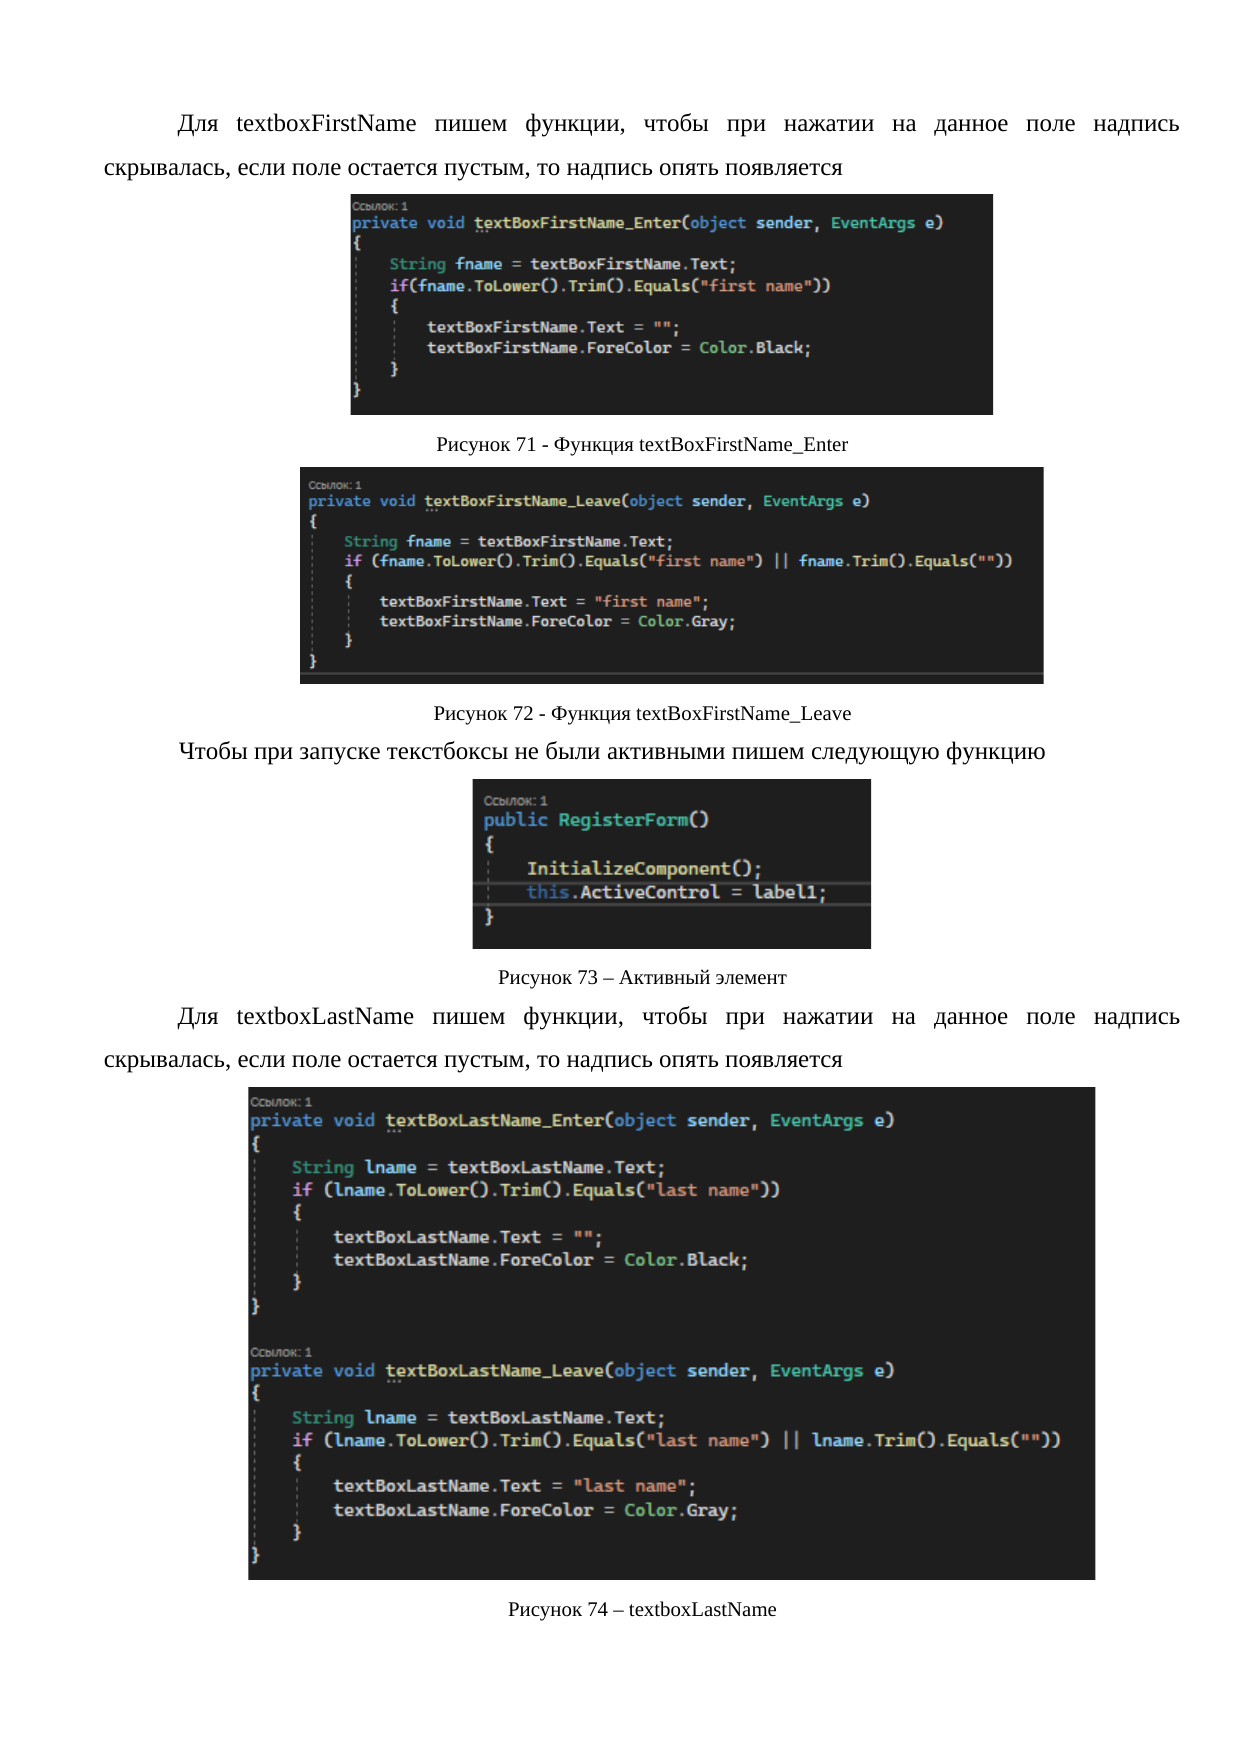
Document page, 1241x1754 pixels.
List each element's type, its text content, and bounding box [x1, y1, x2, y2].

text Рисунок 71 - Функция textBoxFirstName_Enter [103, 432, 1181, 456]
text Чтобы при запуске текстбоксы не были активными пишем следующую функцию [103, 736, 1181, 765]
text Для textboxLastName пишем функции, чтобы при нажатии на данное поле надпись скрывалась, если поле остается пустым, то надпись опять появляется [103, 1001, 1181, 1073]
text Рисунок 73 – Активный элемент [103, 965, 1181, 989]
picture [350, 194, 994, 415]
picture [248, 1087, 1096, 1580]
text Рисунок 74 – textboxLastName [103, 1597, 1181, 1621]
picture [300, 467, 1044, 684]
picture [472, 779, 872, 949]
text Рисунок 72 - Функция textBoxFirstName_Leave [103, 700, 1181, 724]
text Для textboxFirstName пишем функции, чтобы при нажатии на данное поле надпись скрывалась, если поле остается пустым, то надпись опять появляется [103, 108, 1181, 180]
